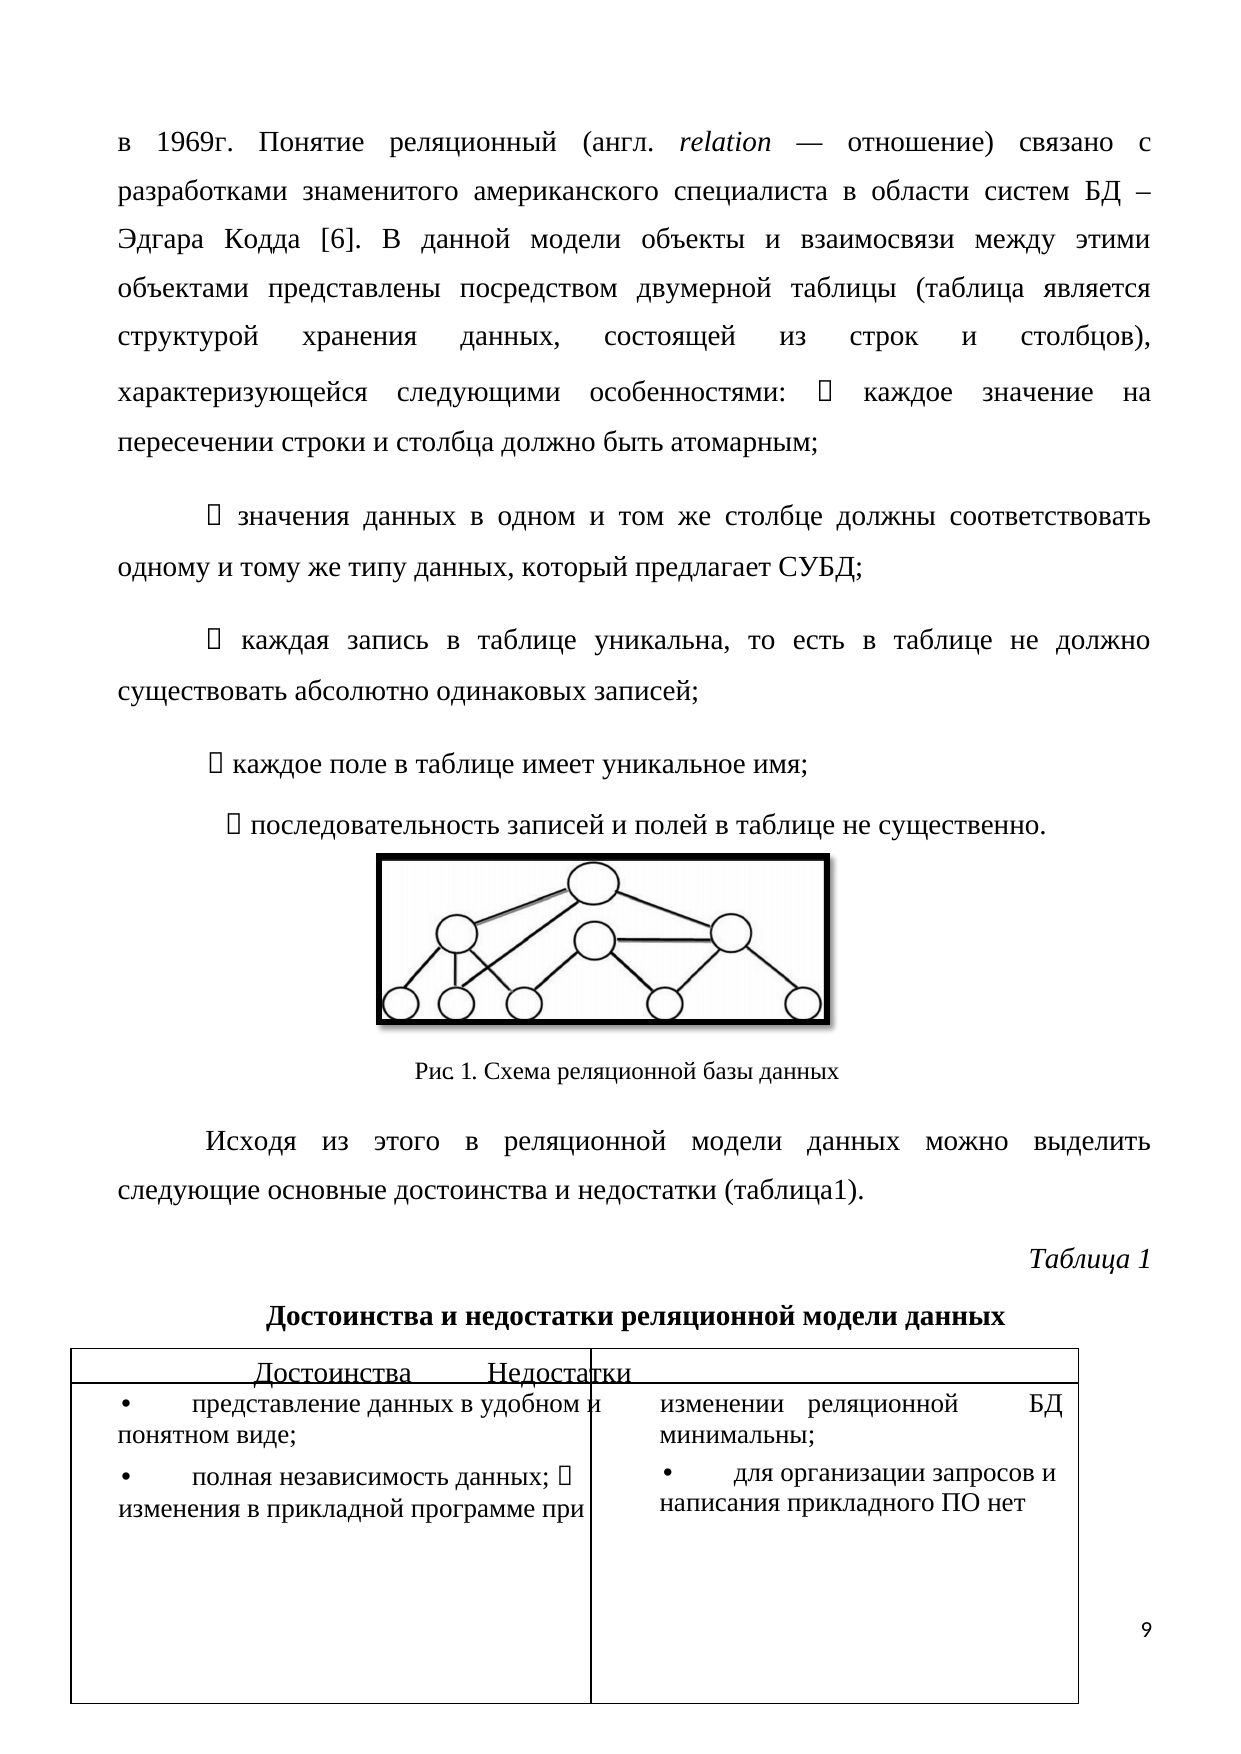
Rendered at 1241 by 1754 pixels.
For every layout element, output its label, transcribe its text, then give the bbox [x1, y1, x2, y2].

text Достоинства и недостатки реляционной модели данных [118, 1298, 1153, 1331]
text  значения данных в одном и том же столбце должны соответствовать одному и тому же типу данных, который предлагает СУБД; [117, 494, 1152, 582]
text Таблица 1 [118, 1241, 1152, 1275]
list для организации запросов и написания прикладного ПО нет необходимости знать конкретную организацию БД во внешней памяти. [659, 1457, 1152, 1517]
list полная независимость данных;  изменения в прикладной программе при изменении реляционной БД минимальны; [659, 1388, 1152, 1449]
list полная независимость данных;  изменения в прикладной программе при изменении реляционной БД минимальны; [117, 1457, 644, 1523]
text Исходя из этого в реляционной модели данных можно выделить следующие основные достоинства и недостатки (таблица1). [117, 865, 1152, 1206]
text  каждое поле в таблице имеет уникальное имя; [207, 742, 1152, 782]
text Достоинства Недостатки [253, 1355, 1152, 1388]
text  последовательность записей и полей в таблице не существенно. [118, 803, 1153, 843]
text  каждая запись в таблице уникальна, то есть в таблице не должно существовать абсолютно одинаковых записей; [117, 618, 1152, 706]
list представление данных в удобном и понятном виде; [117, 1388, 644, 1450]
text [117, 124, 1152, 458]
picture [372, 849, 842, 1038]
